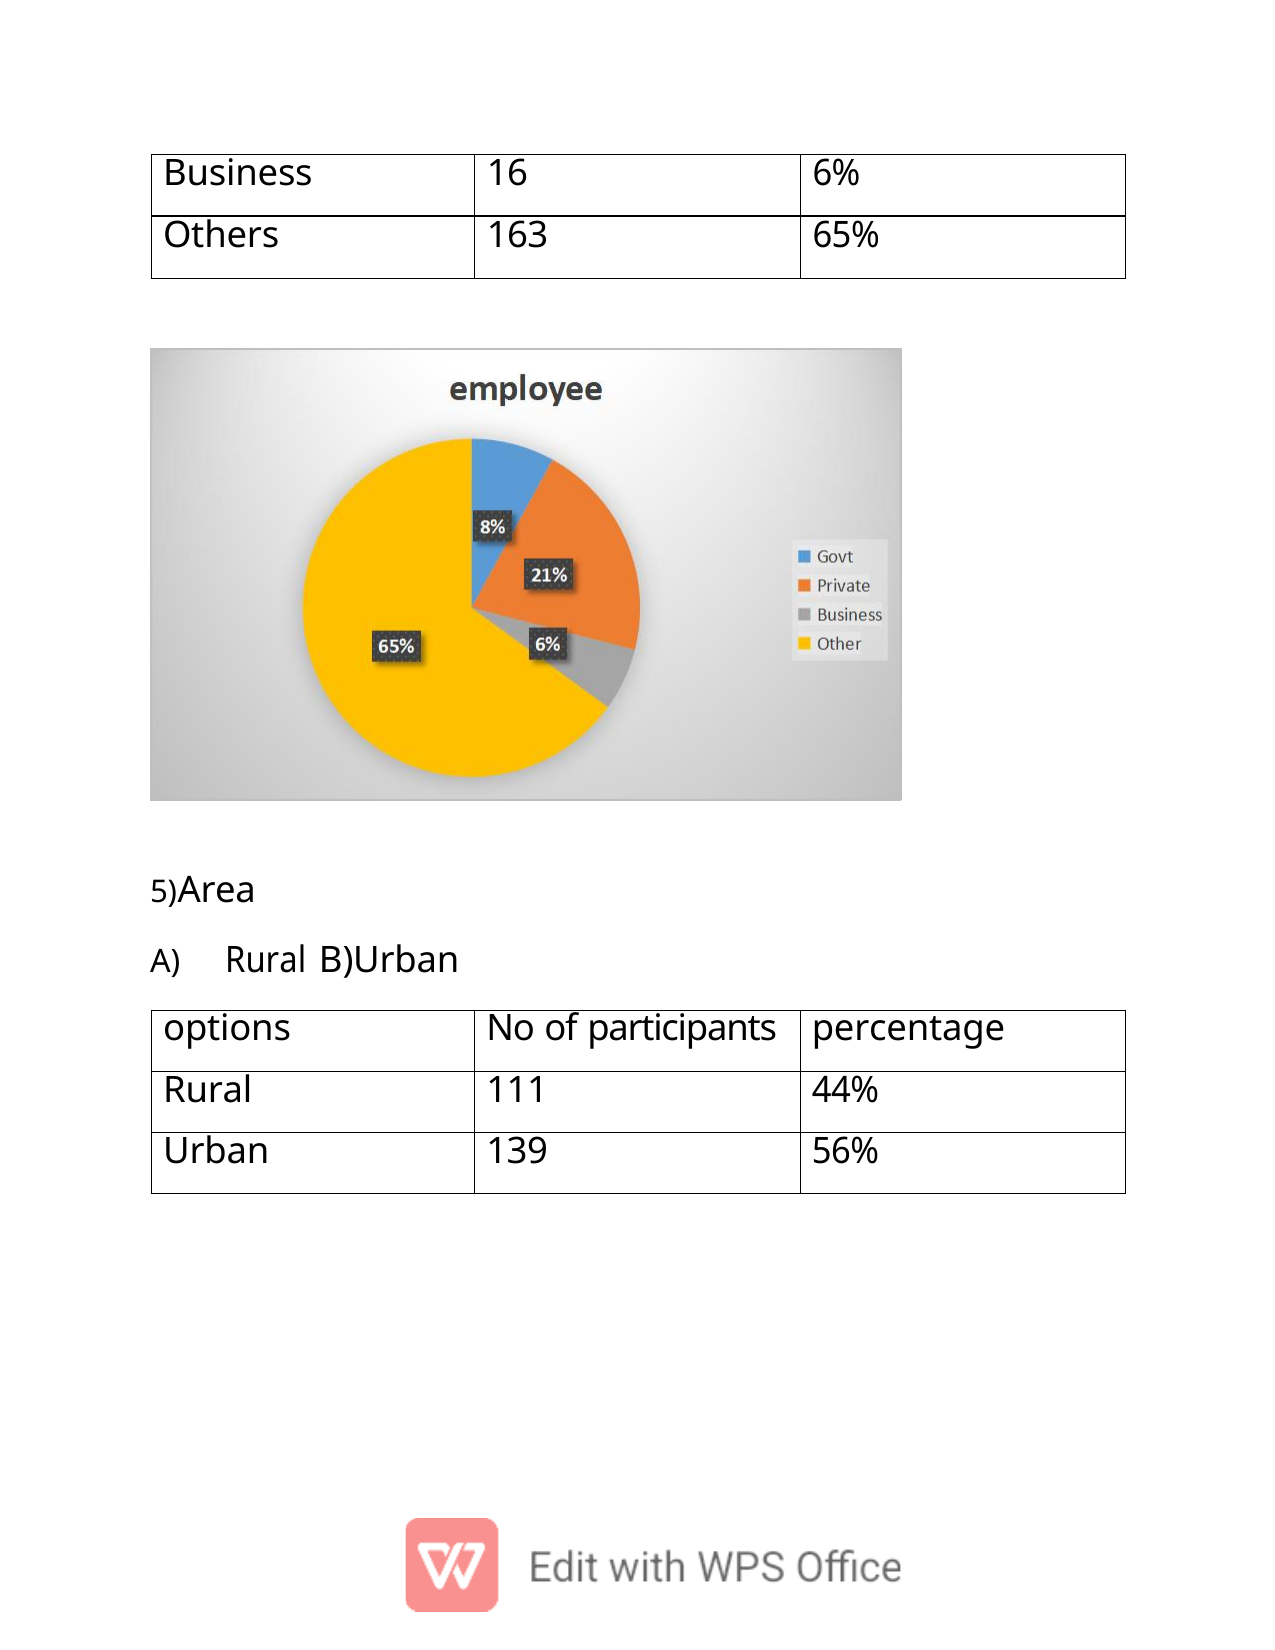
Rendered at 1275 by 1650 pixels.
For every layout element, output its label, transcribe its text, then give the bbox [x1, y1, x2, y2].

table_cell 111 [475, 1072, 800, 1132]
table_cell 44% [801, 1072, 1125, 1132]
table_cell Rural [152, 1072, 474, 1132]
table_cell 6% [801, 155, 1125, 215]
table_cell 16 [475, 155, 800, 215]
picture [405, 1518, 901, 1612]
table_header 163 [475, 217, 800, 278]
table_header options [152, 1011, 474, 1071]
list Rural B)Urban [150, 933, 1162, 983]
table_header Others [152, 217, 474, 278]
list Area [150, 864, 1162, 913]
table_header No of participants [475, 1011, 800, 1071]
table_header percentage [801, 1011, 1125, 1071]
table_cell 139 [475, 1133, 800, 1193]
table_header 65% [801, 217, 1125, 278]
picture [150, 348, 902, 801]
table_cell Business [152, 155, 474, 215]
table_cell Urban [152, 1133, 474, 1193]
table_cell 56% [801, 1133, 1125, 1193]
